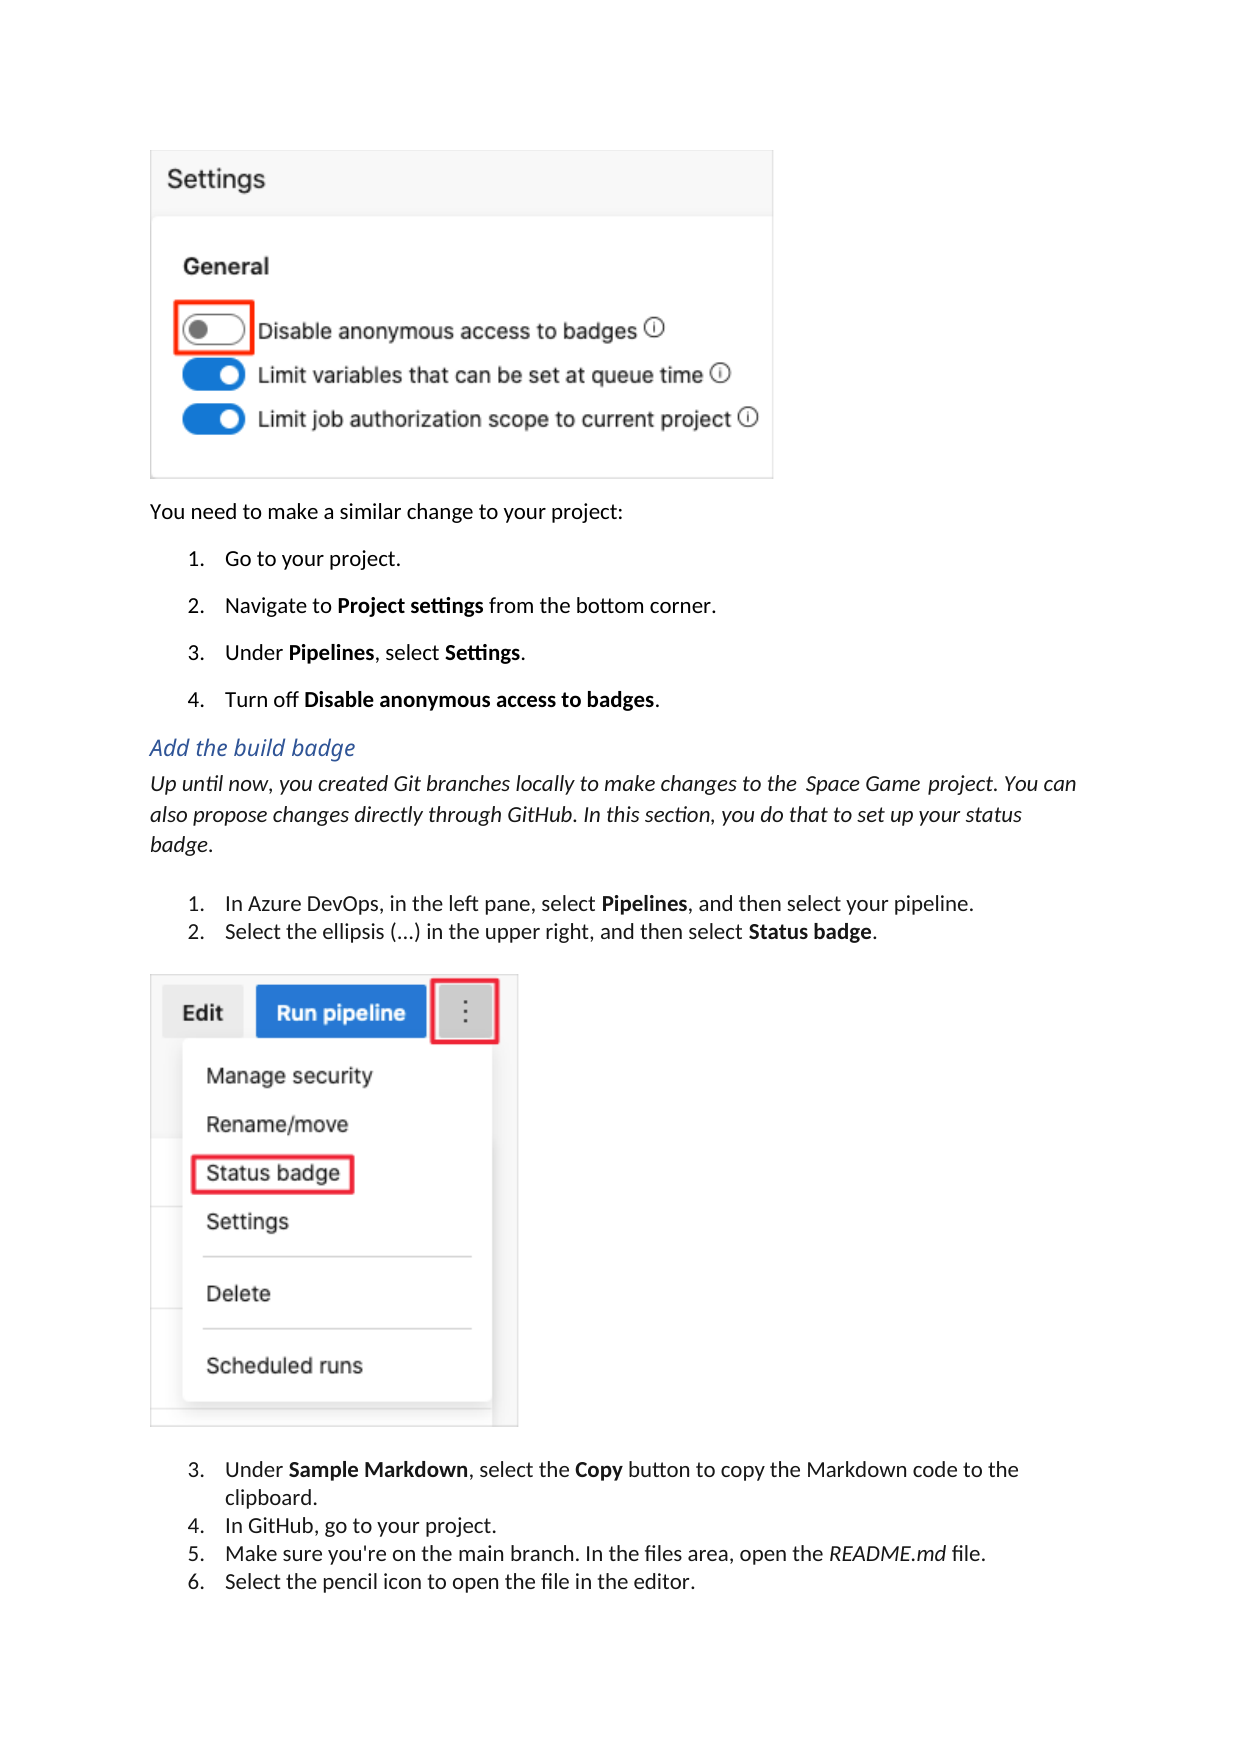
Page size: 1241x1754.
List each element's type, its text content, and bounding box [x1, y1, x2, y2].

list Select the ellipsis (...) in the upper right, and then select Status badge. [187, 917, 1090, 945]
list Select the pencil icon to open the file in the editor. [187, 1567, 1090, 1595]
subtitle Add the build badge [150, 732, 1090, 763]
list Go to your project. [187, 544, 1090, 572]
list Under Sample Markdown, select the Copy button to copy the Markdown code to the clipboard. [187, 1455, 1090, 1511]
list In Azure DevOps, in the left pane, select Pipelines, and then select your pipeline. [187, 889, 1090, 917]
list Under Pipelines, select Settings. [187, 638, 1090, 666]
text You need to make a similar change to your project: [150, 497, 1090, 525]
list Turn off Disable anonymous access to badges. [187, 685, 1090, 713]
list Make sure you're on the main branch. In the files area, open the README.md file. [187, 1539, 1090, 1567]
picture [150, 150, 774, 479]
subtitle Up until now, you created Git branches locally to make changes to the Space Game project. You can also propose changes directly through GitHub. In this section, you do that to set up your status badge. [150, 769, 1090, 858]
list Navigate to Project settings from the bottom corner. [187, 591, 1090, 619]
list In GitHub, go to your project. [187, 1511, 1090, 1539]
